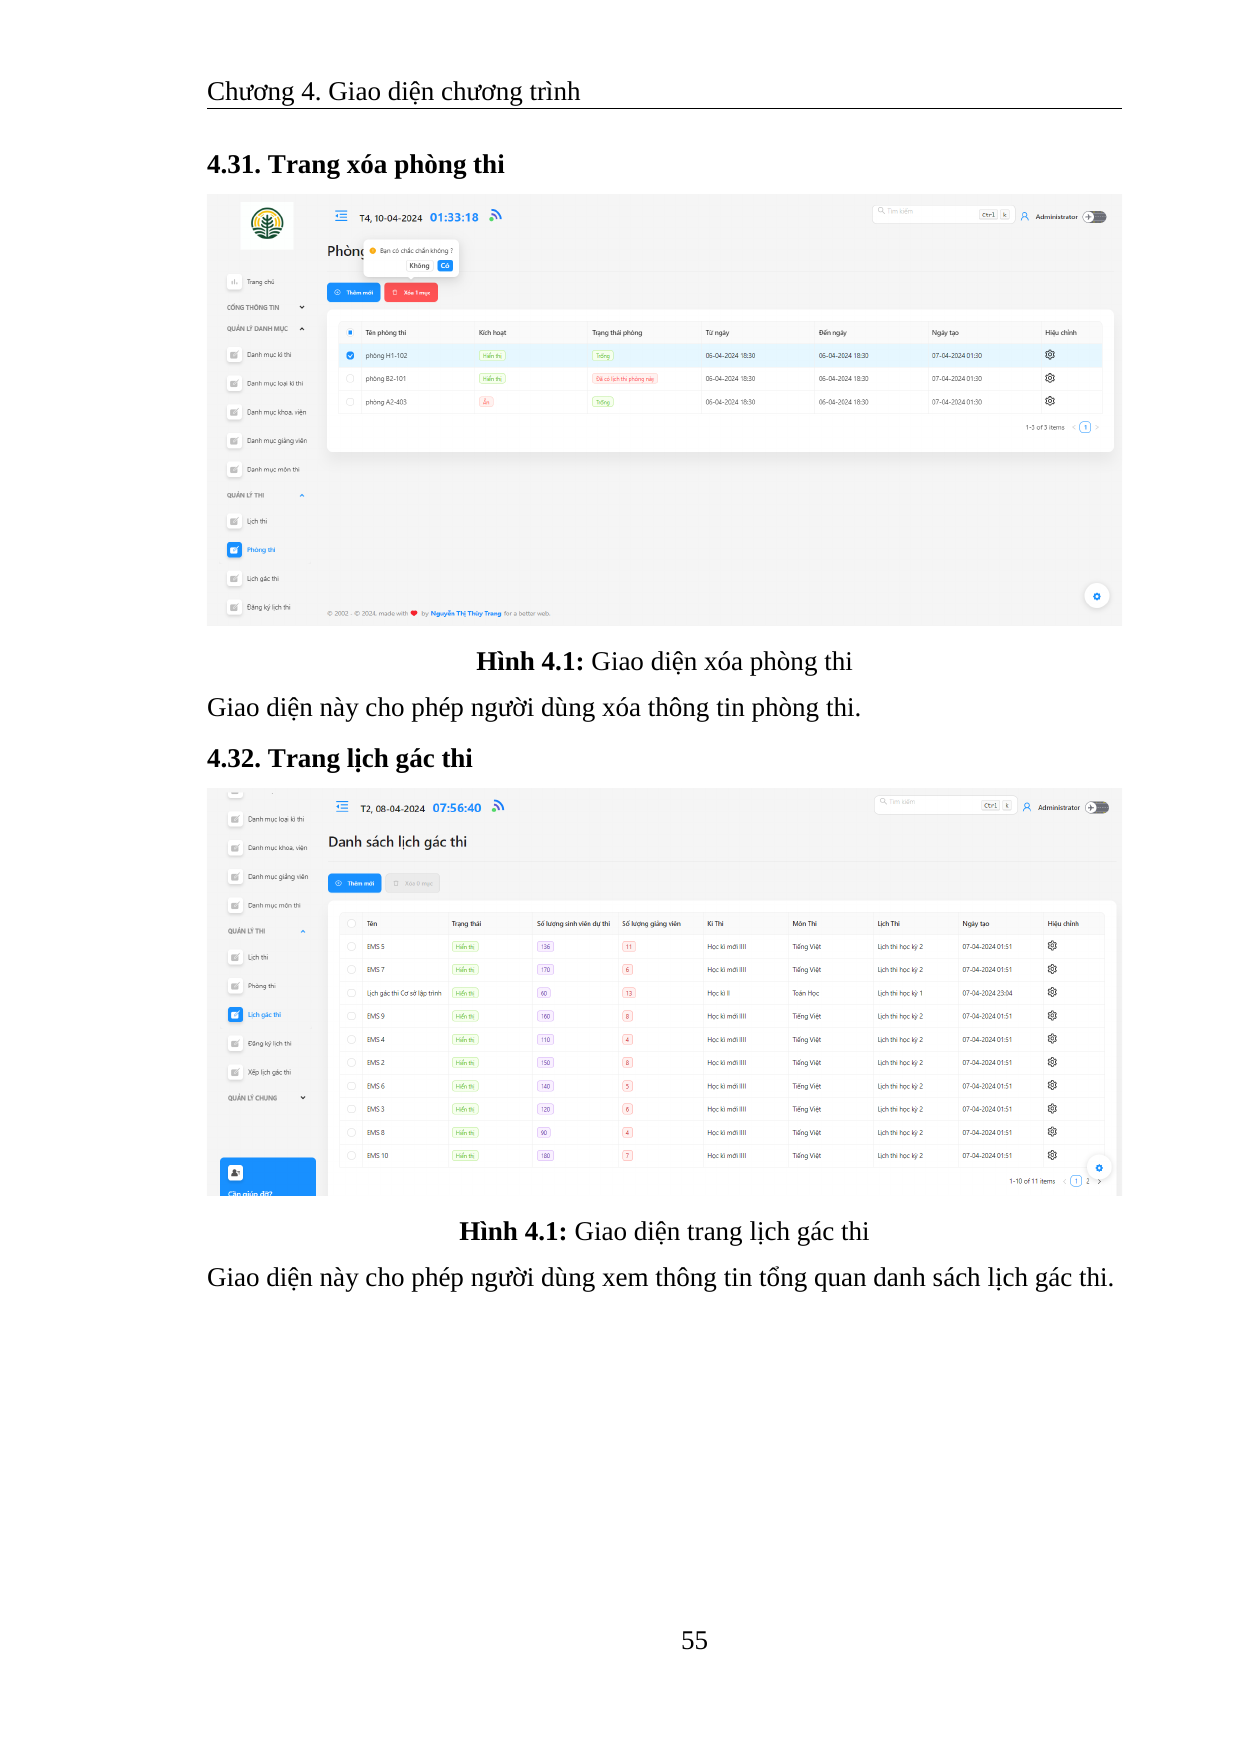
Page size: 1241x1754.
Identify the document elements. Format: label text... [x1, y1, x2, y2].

text Trang lịch gác thi [207, 742, 1122, 773]
picture [206, 194, 1123, 626]
picture [206, 788, 1123, 1196]
text Giao diện xóa phòng thi [207, 645, 1122, 676]
text Giao diện này cho phép người dùng xóa thông tin phòng thi. [207, 691, 1122, 723]
text Trang xóa phòng thi [207, 148, 1122, 179]
text Giao diện trang lịch gác thi [207, 1214, 1122, 1246]
text Giao diện này cho phép người dùng xem thông tin tổng quan danh sách lịch gác thi. [207, 1261, 1122, 1292]
